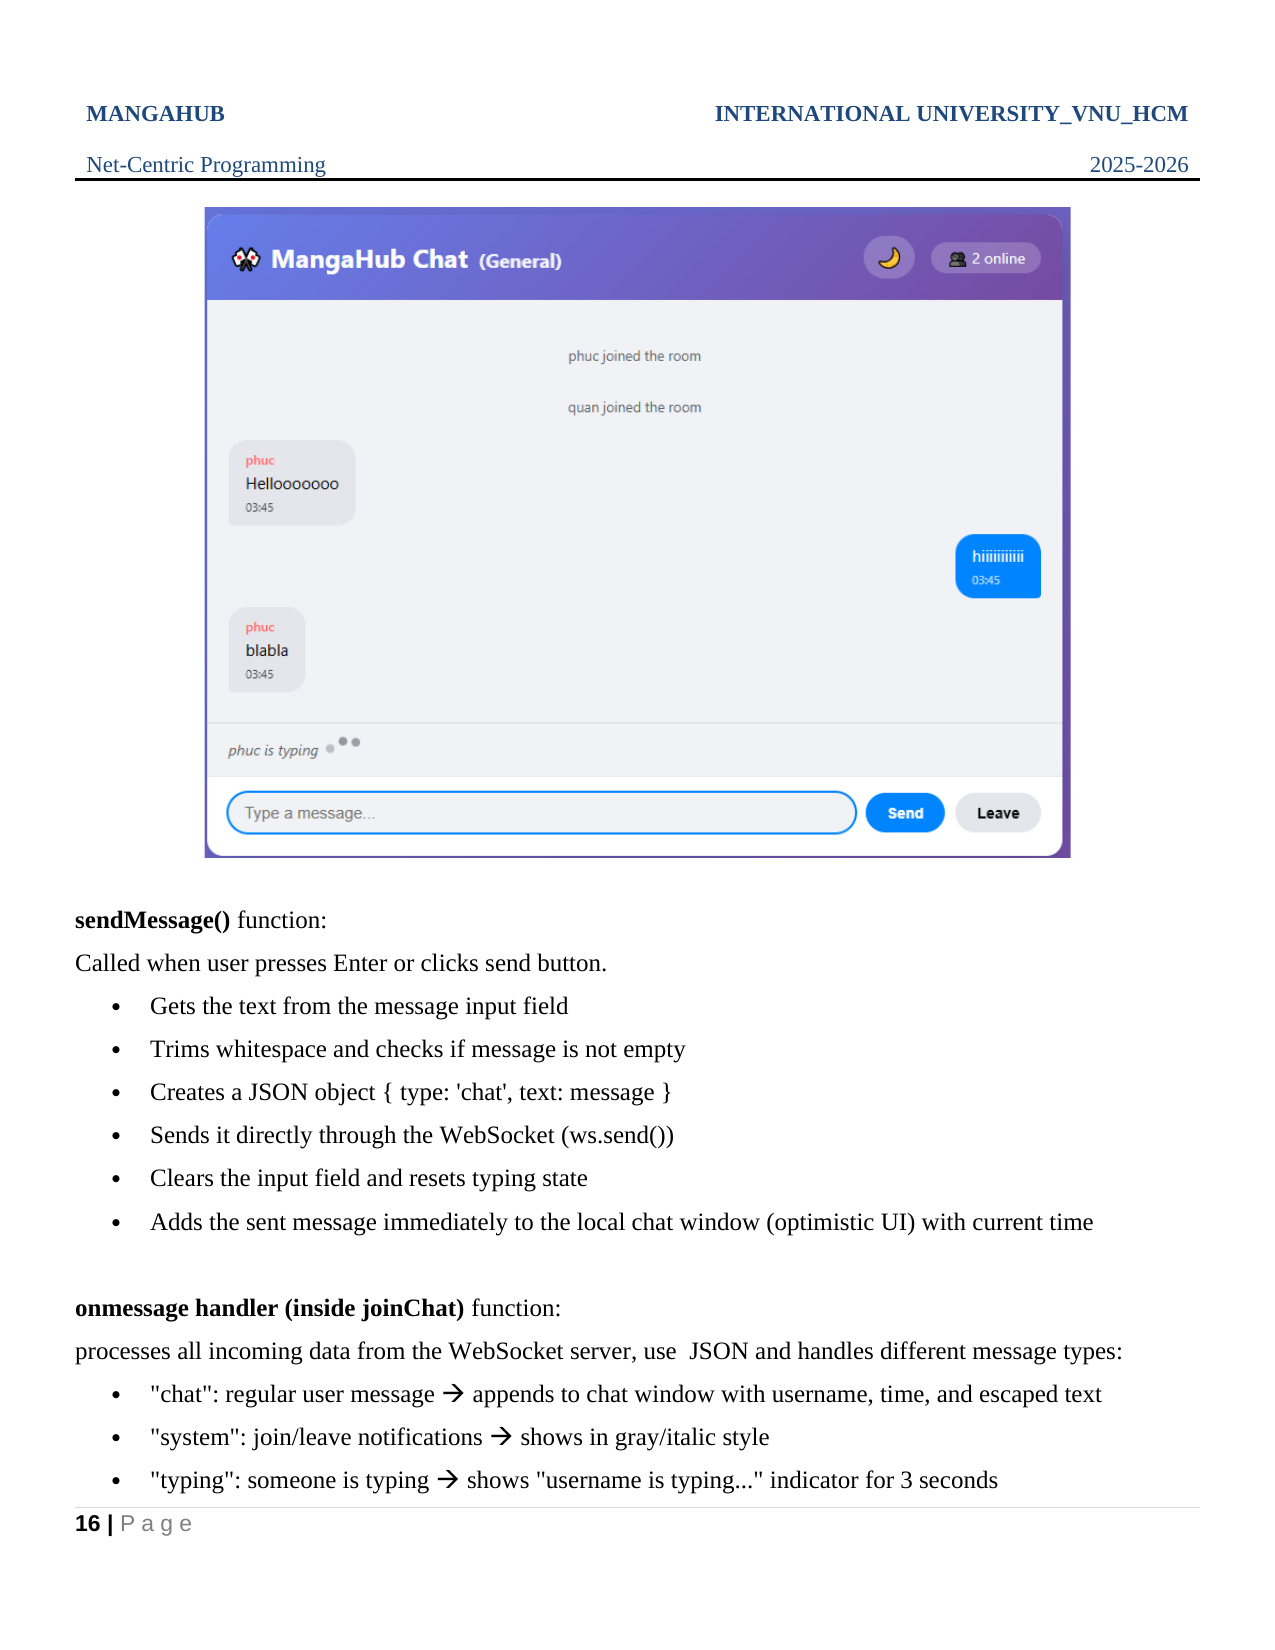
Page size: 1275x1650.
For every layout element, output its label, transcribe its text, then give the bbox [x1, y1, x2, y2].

list Trims whitespace and checks if message is not empty [112, 1034, 1200, 1063]
text onmessage handler (inside joinChat) function: [75, 1293, 1200, 1322]
list Creates a JSON object { type: 'chat', text: message } [112, 1077, 1200, 1106]
text sendMessage() function: [75, 905, 1200, 933]
picture [204, 207, 1071, 858]
text processes all incoming data from the WebSocket server, use JSON and handles different message types: [75, 1336, 1200, 1365]
list Adds the sent message immediately to the local chat window (optimistic UI) with current time [112, 1207, 1200, 1235]
list "system": join/leave notifications shows in gray/italic style [112, 1422, 1200, 1451]
text Called when user presses Enter or clicks send button. [75, 948, 1200, 977]
list "chat": regular user message appends to chat window with username, time, and escaped text [112, 1379, 1200, 1408]
list "typing": someone is typing shows "username is typing..." indicator for 3 seconds [112, 1465, 1200, 1494]
list Sends it directly through the WebSocket (ws.send()) [112, 1120, 1200, 1149]
list Gets the text from the message input field [112, 991, 1200, 1020]
list Clears the input field and resets typing state [112, 1163, 1200, 1192]
